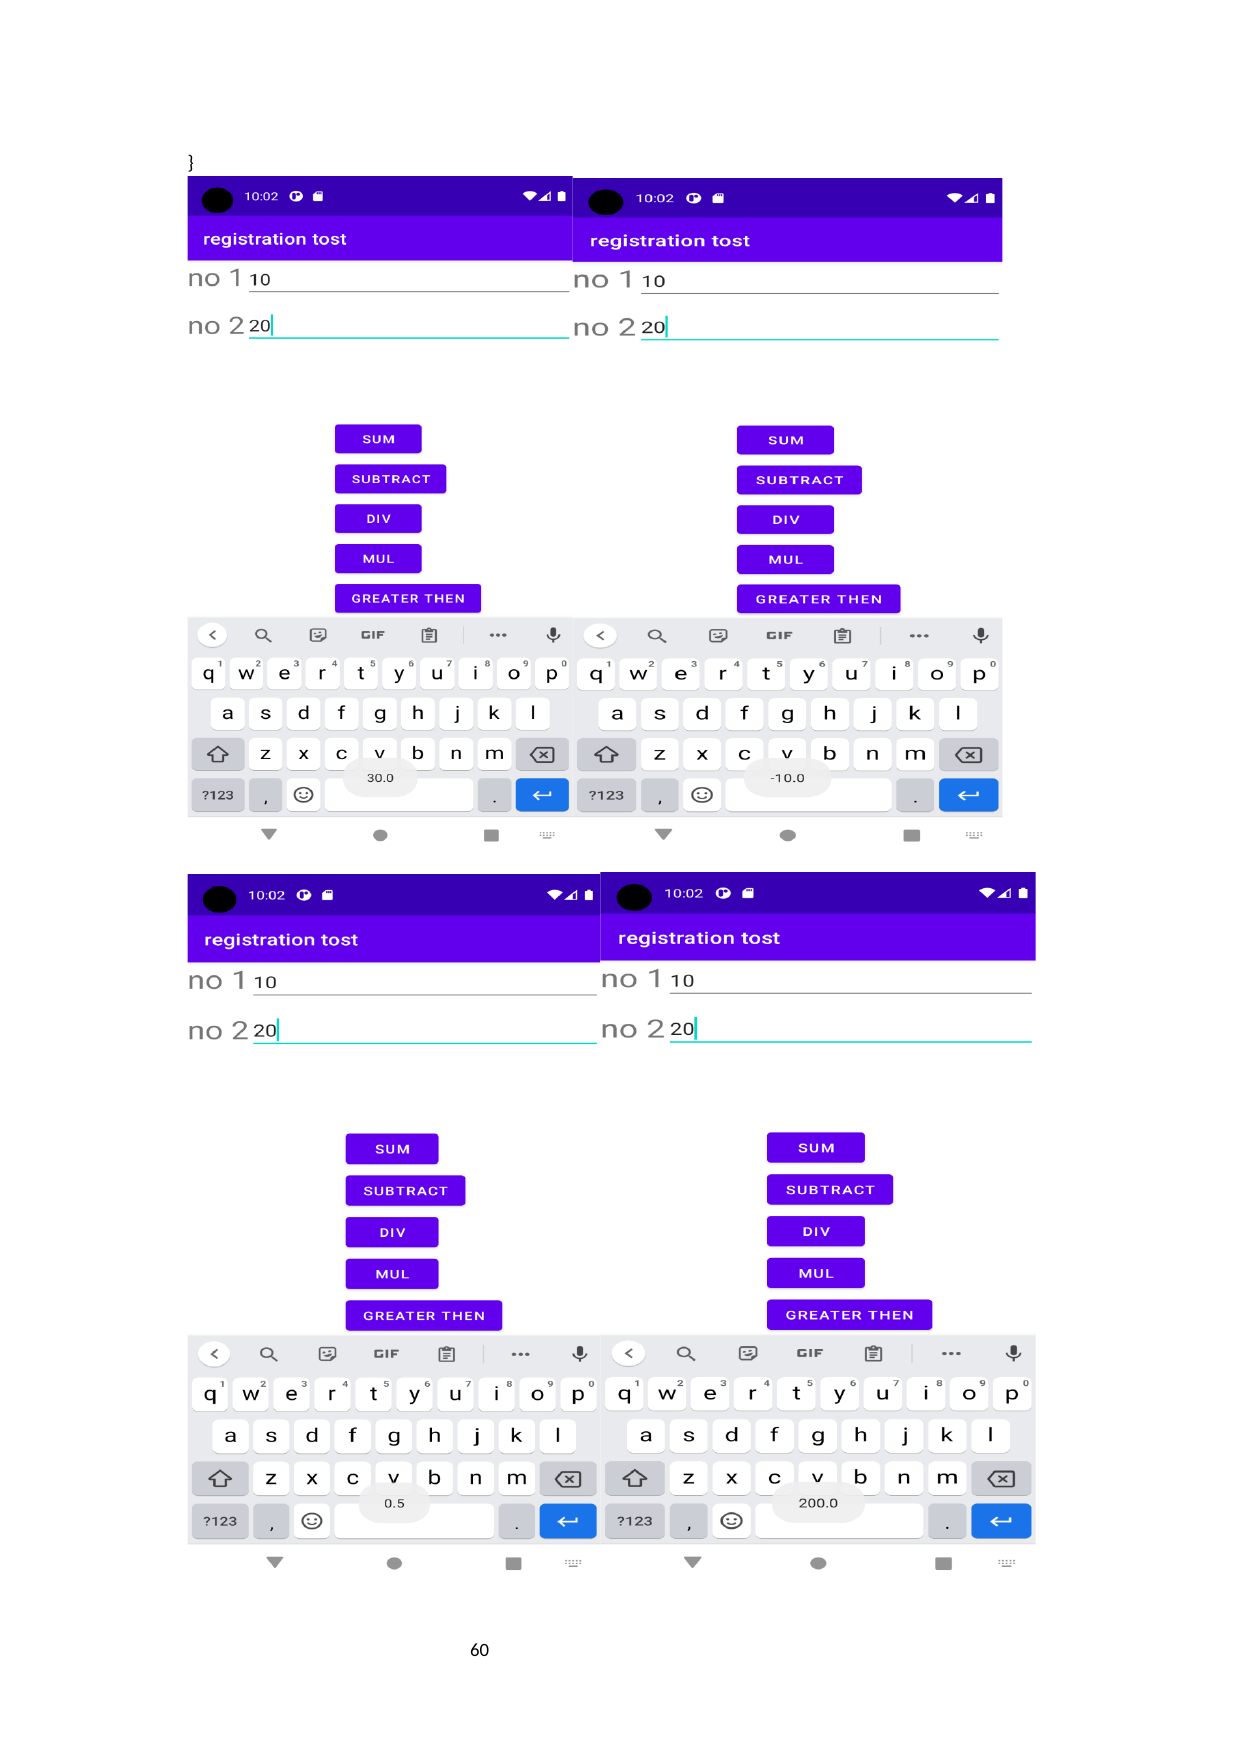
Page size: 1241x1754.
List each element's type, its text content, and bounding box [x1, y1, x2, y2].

picture [187, 176, 1003, 854]
picture [187, 872, 1036, 1583]
